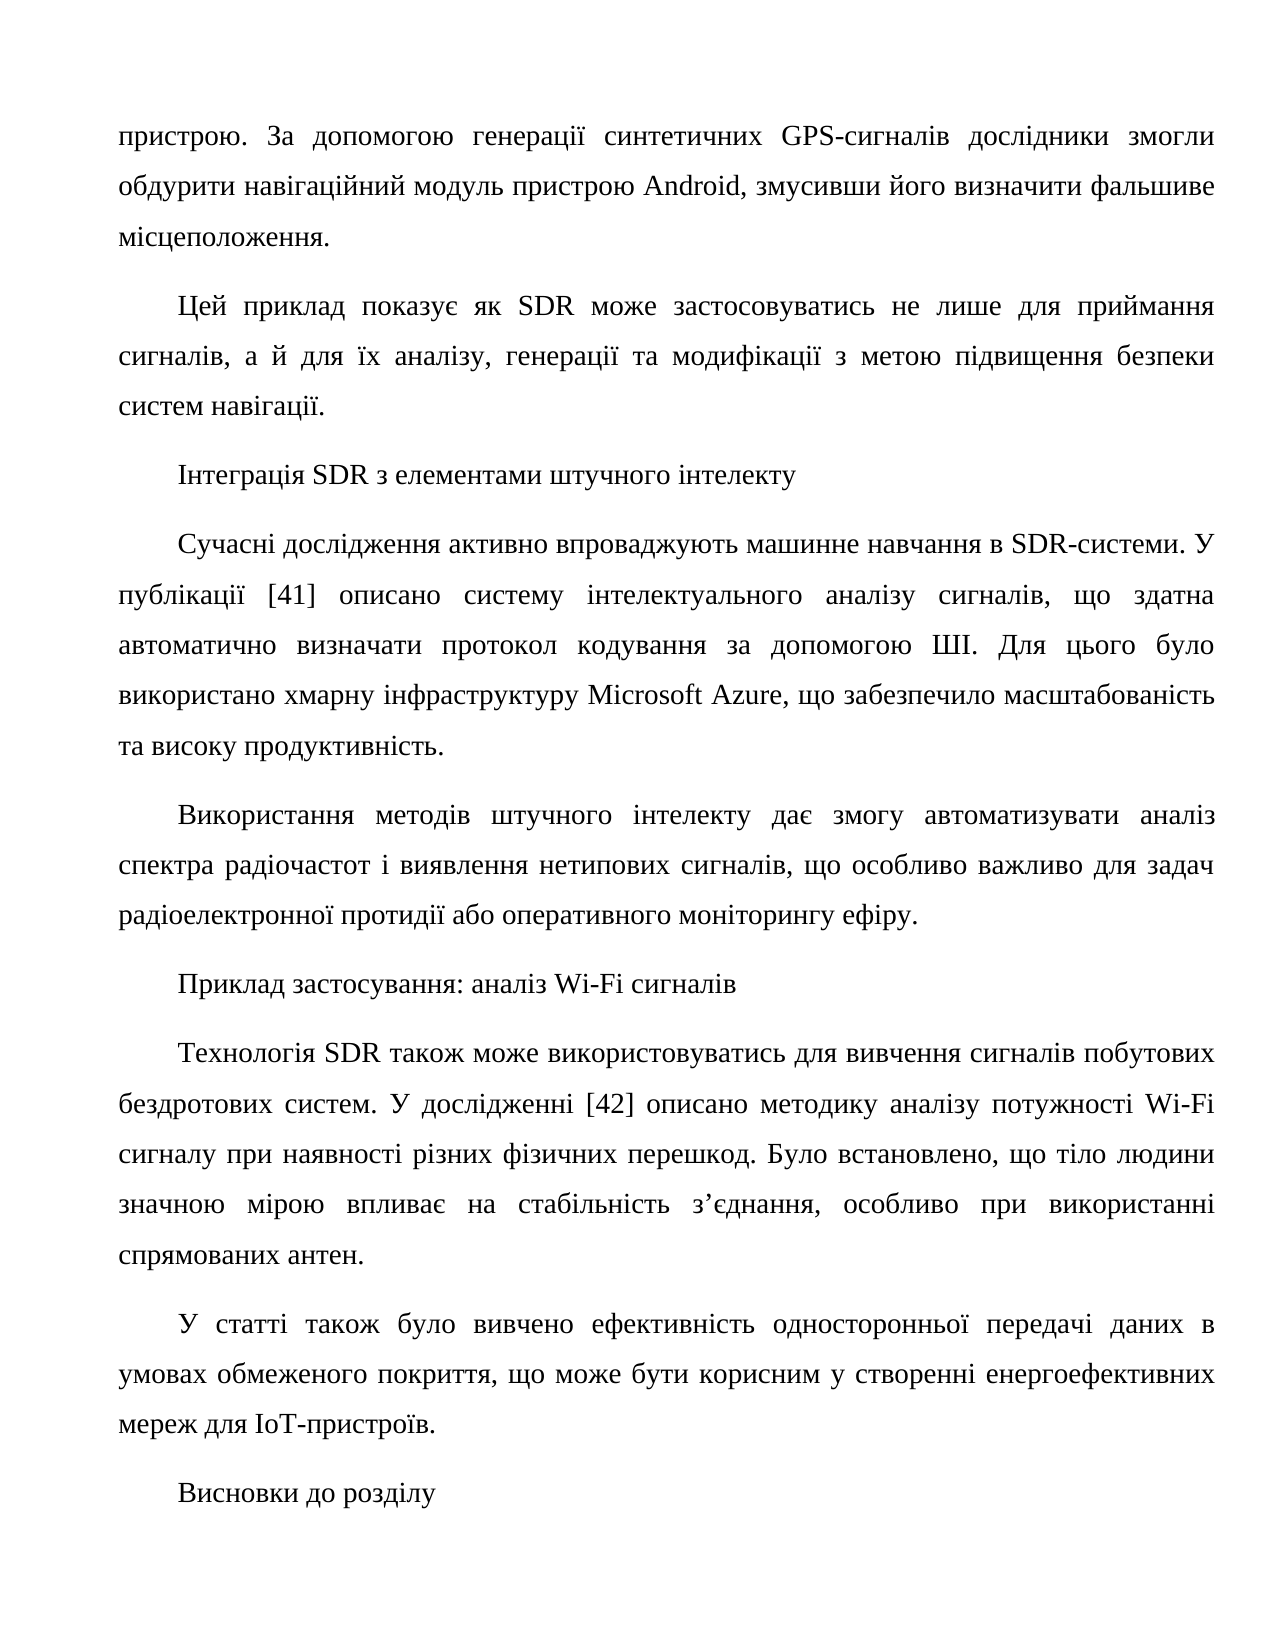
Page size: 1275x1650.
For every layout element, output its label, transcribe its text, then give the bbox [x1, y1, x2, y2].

text Висновки до розділу [118, 1476, 1216, 1509]
text Приклад застосування: аналіз Wi-Fi сигналів [118, 967, 1216, 1000]
text Використання методів штучного інтелекту дає змогу автоматизувати аналіз спектра радіочастот і виявлення нетипових сигналів, що особливо важливо для задач радіоелектронної протидії або оперативного моніторингу ефіру. [118, 797, 1216, 931]
text Сучасні дослідження активно впроваджують машинне навчання в SDR-системи. У публікації [41] описано систему інтелектуального аналізу сигналів, що здатна автоматично визначати протокол кодування за допомогою ШІ. Для цього було використано хмарну інфраструктуру Microsoft Azure, що забезпечило масштабованість та високу продуктивність. [118, 527, 1216, 761]
text Інтеграція SDR з елементами штучного інтелекту [118, 457, 1216, 491]
text Технологія SDR також може використовуватись для вивчення сигналів побутових бездротових систем. У дослідженні [42] описано методику аналізу потужності Wi-Fi сигналу при наявності різних фізичних перешкод. Було встановлено, що тіло людини значною мірою впливає на стабільність з’єднання, особливо при використанні спрямованих антен. [118, 1036, 1216, 1270]
text У статті також було вивчено ефективність односторонньої передачі даних в умовах обмеженого покриття, що може бути корисним у створенні енергоефективних мереж для IoT-пристроїв. [118, 1306, 1216, 1440]
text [118, 118, 1216, 252]
text Цей приклад показує як SDR може застосовуватись не лише для приймання сигналів, а й для їх аналізу, генерації та модифікації з метою підвищення безпеки систем навігації. [118, 288, 1216, 422]
